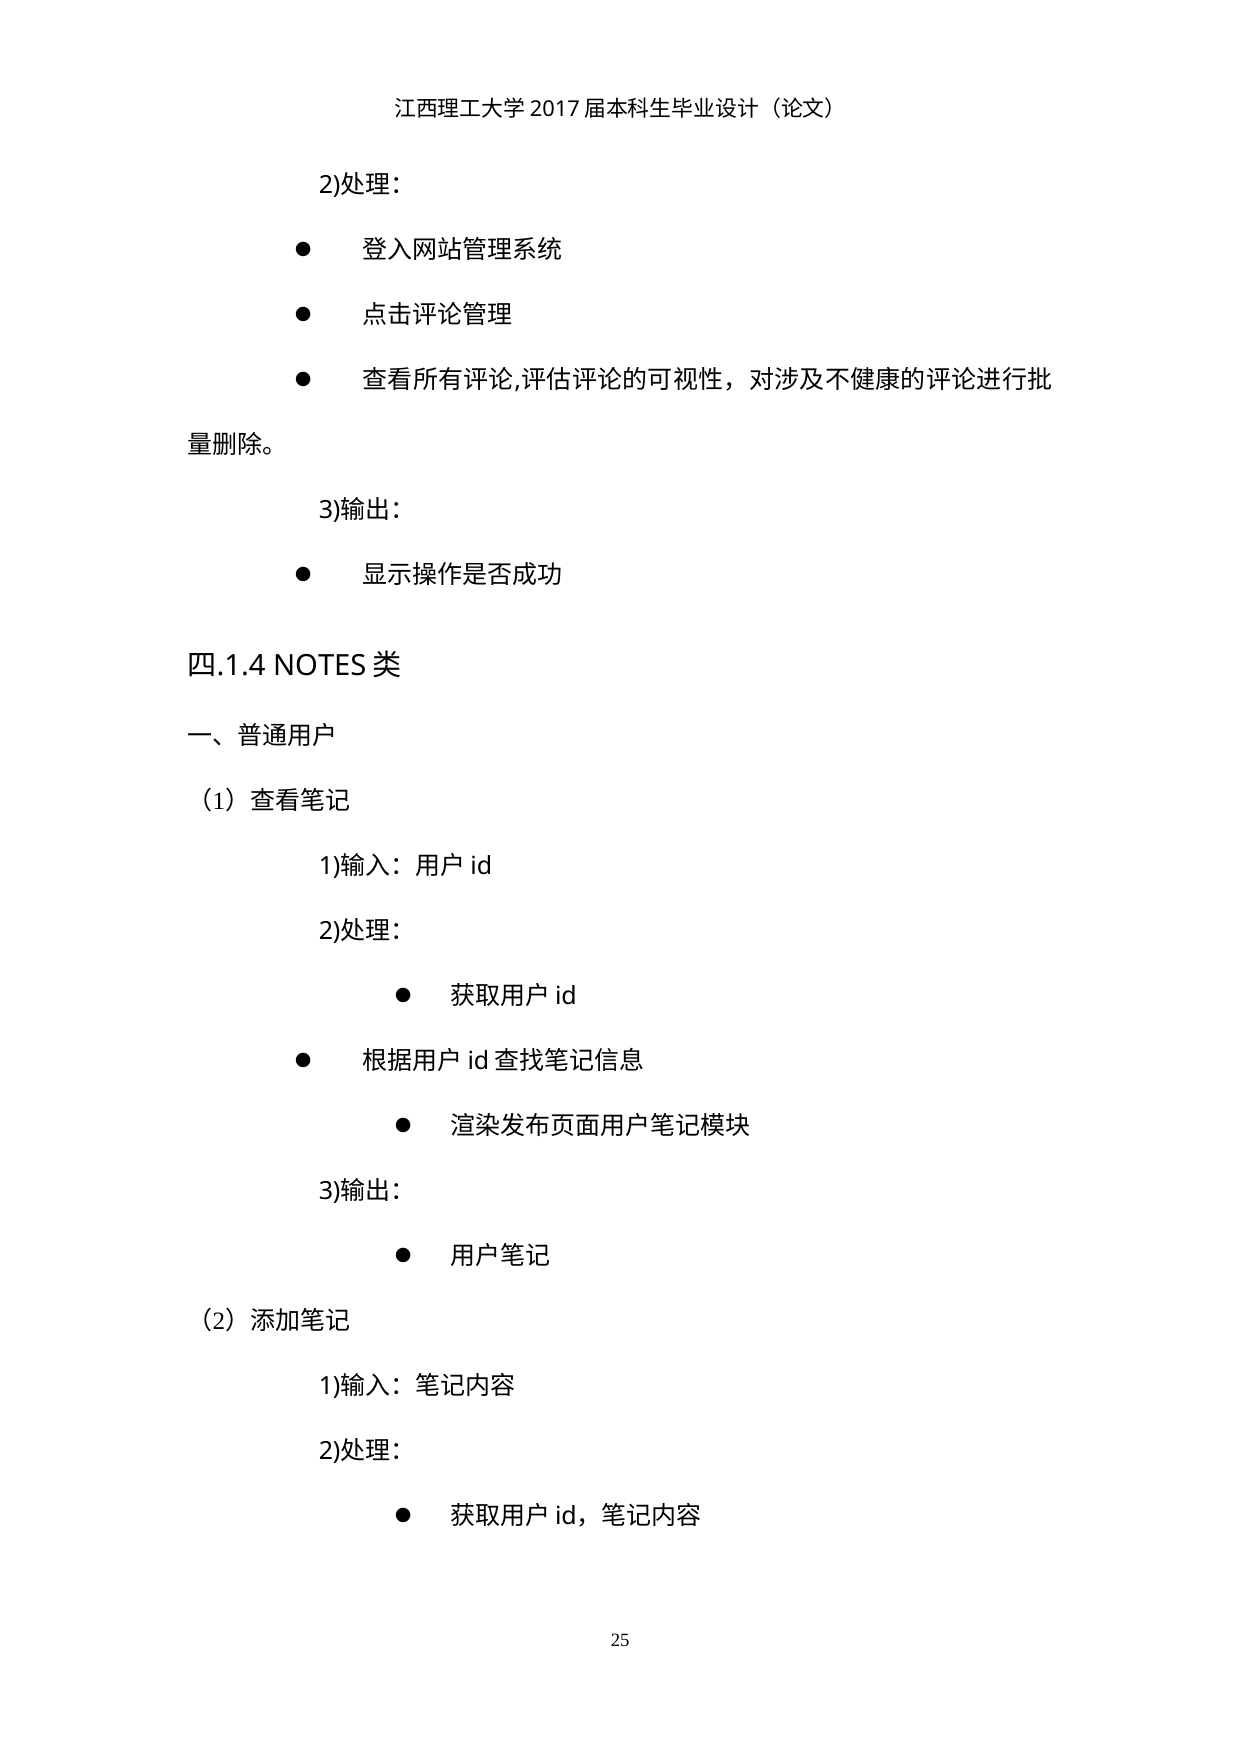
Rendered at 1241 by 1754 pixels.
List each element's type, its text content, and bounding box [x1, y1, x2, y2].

list 根据用户id查找笔记信息 [187, 1026, 1053, 1091]
text （1）查看笔记 [187, 766, 1053, 831]
list 用户笔记 [393, 1221, 1053, 1286]
text 2)处理： [187, 1416, 1053, 1481]
list 查看所有评论,评估评论的可视性，对涉及不健康的评论进行批量删除。 [187, 345, 1053, 475]
list 显示操作是否成功 [187, 540, 1053, 605]
list 获取用户id [393, 961, 1053, 1026]
list 登入网站管理系统 [187, 215, 1053, 280]
text NOTES类 [187, 630, 1053, 695]
text 一、普通用户 [187, 701, 1053, 766]
text 1)输入：用户id [187, 831, 1053, 896]
list 点击评论管理 [187, 280, 1053, 345]
text 2)处理： [187, 896, 1053, 961]
text 1)输入：笔记内容 [187, 1351, 1053, 1416]
list 渲染发布页面用户笔记模块 [393, 1091, 1053, 1156]
text 2)处理： [187, 150, 1053, 215]
text 3)输出： [275, 1156, 1053, 1221]
text （2）添加笔记 [187, 1286, 1053, 1351]
text 3)输出： [187, 475, 1053, 540]
list 获取用户id，笔记内容 [393, 1481, 1053, 1546]
